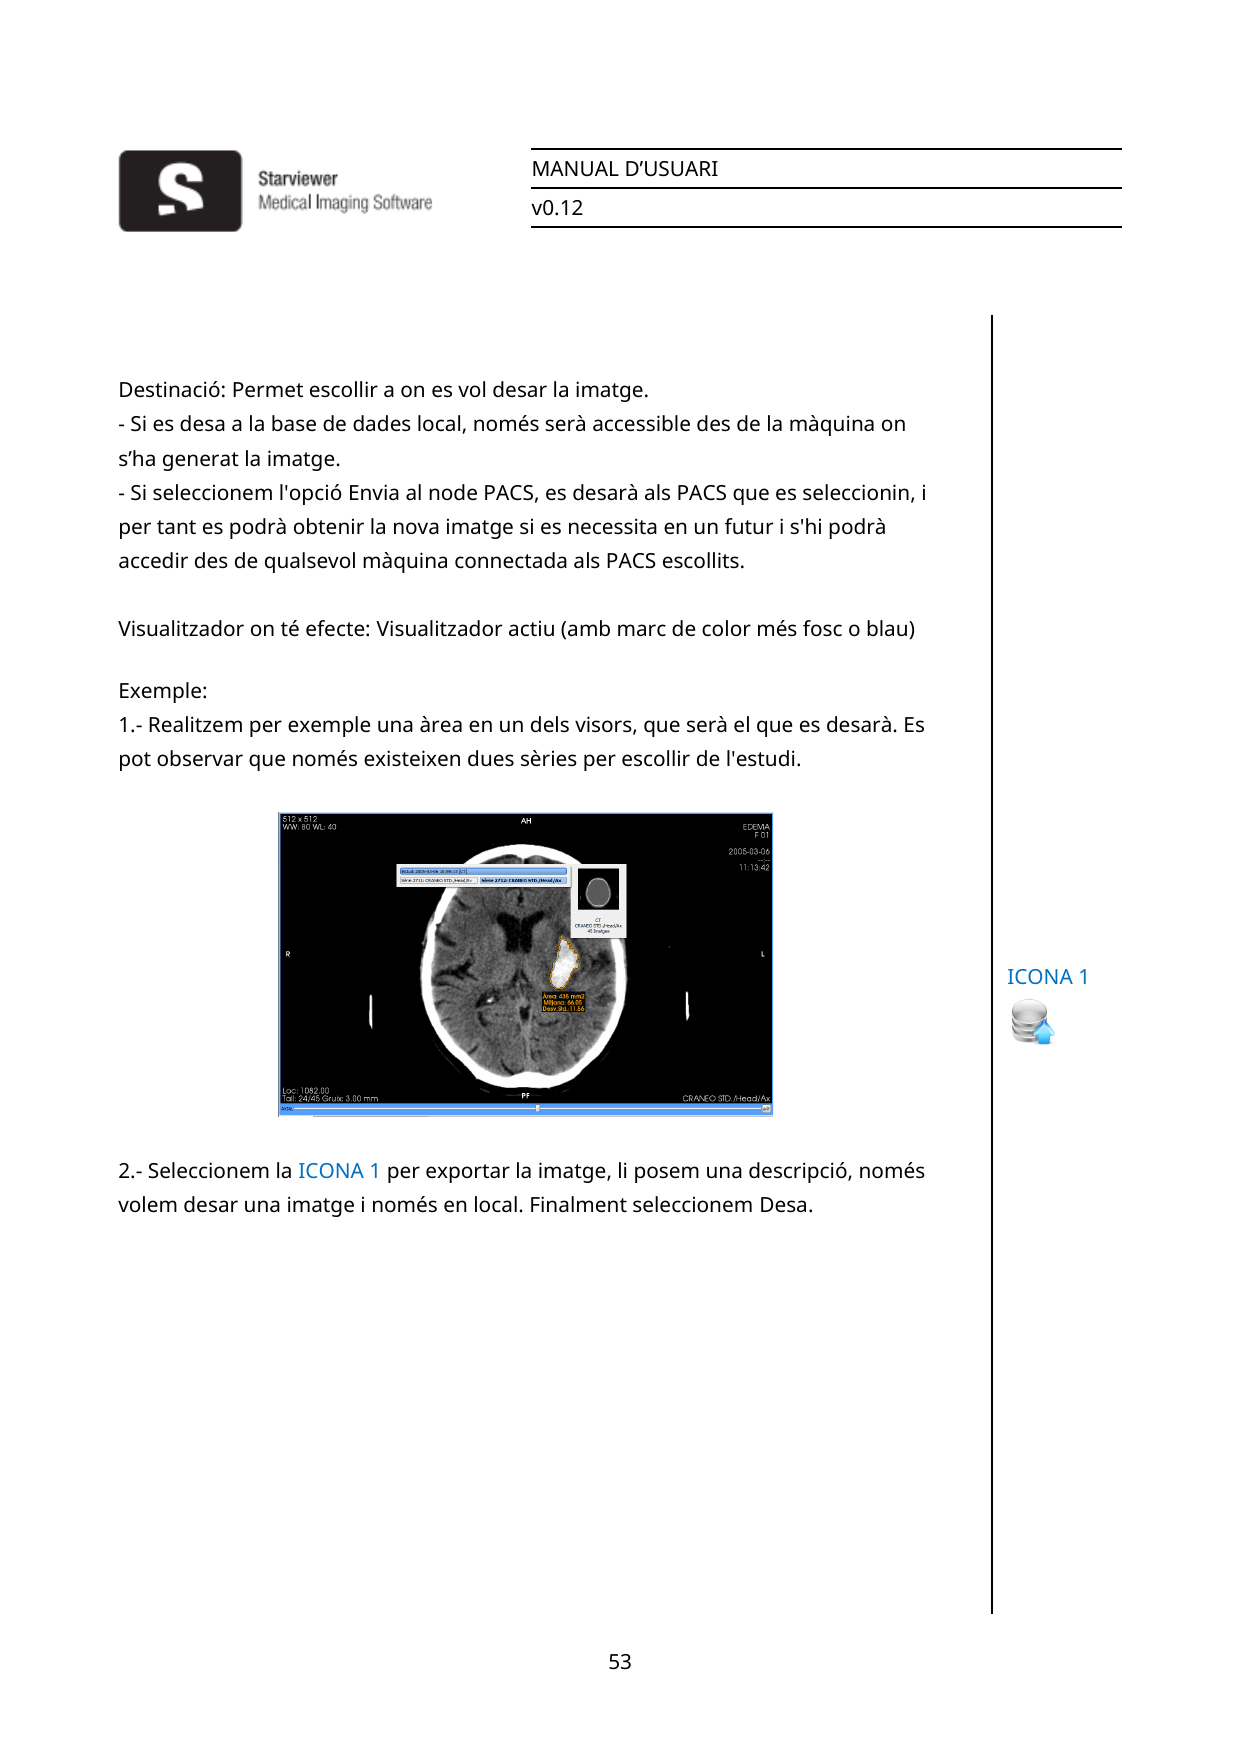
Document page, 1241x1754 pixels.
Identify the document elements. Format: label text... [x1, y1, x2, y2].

text Exemple: [118, 676, 991, 705]
text Visualitzador on té efecte: Visualitzador actiu (amb marc de color més fosc o blau) [118, 614, 991, 642]
table_header ICONA 1 [993, 315, 1122, 1614]
text Destinació: Permet escollir a on es vol desar la imatge. [118, 376, 991, 404]
text 1.- Realitzem per exemple una àrea en un dels visors, que serà el que es desarà. Es pot observar que només existeixen dues sèries per escollir de l'estudi. [118, 711, 991, 773]
text - Si seleccionem l'opció Envia al node PACS, es desarà als PACS que es seleccionin, i per tant es podrà obtenir la nova imatge si es necessita en un futur i s'hi podrà accedir des de qualsevol màquina connectada als PACS escollits. [118, 478, 991, 574]
picture [1007, 996, 1060, 1049]
text - Si es desa a la base de dades local, només serà accessible des de la màquina on s’ha generat la imatge. [118, 409, 991, 472]
picture [278, 812, 774, 1117]
text 2.- Seleccionem la ICONA 1 per exportar la imatge, li posem una descripció, només volem desar una imatge i només en local. Finalment seleccionem Desa. [118, 1156, 991, 1218]
